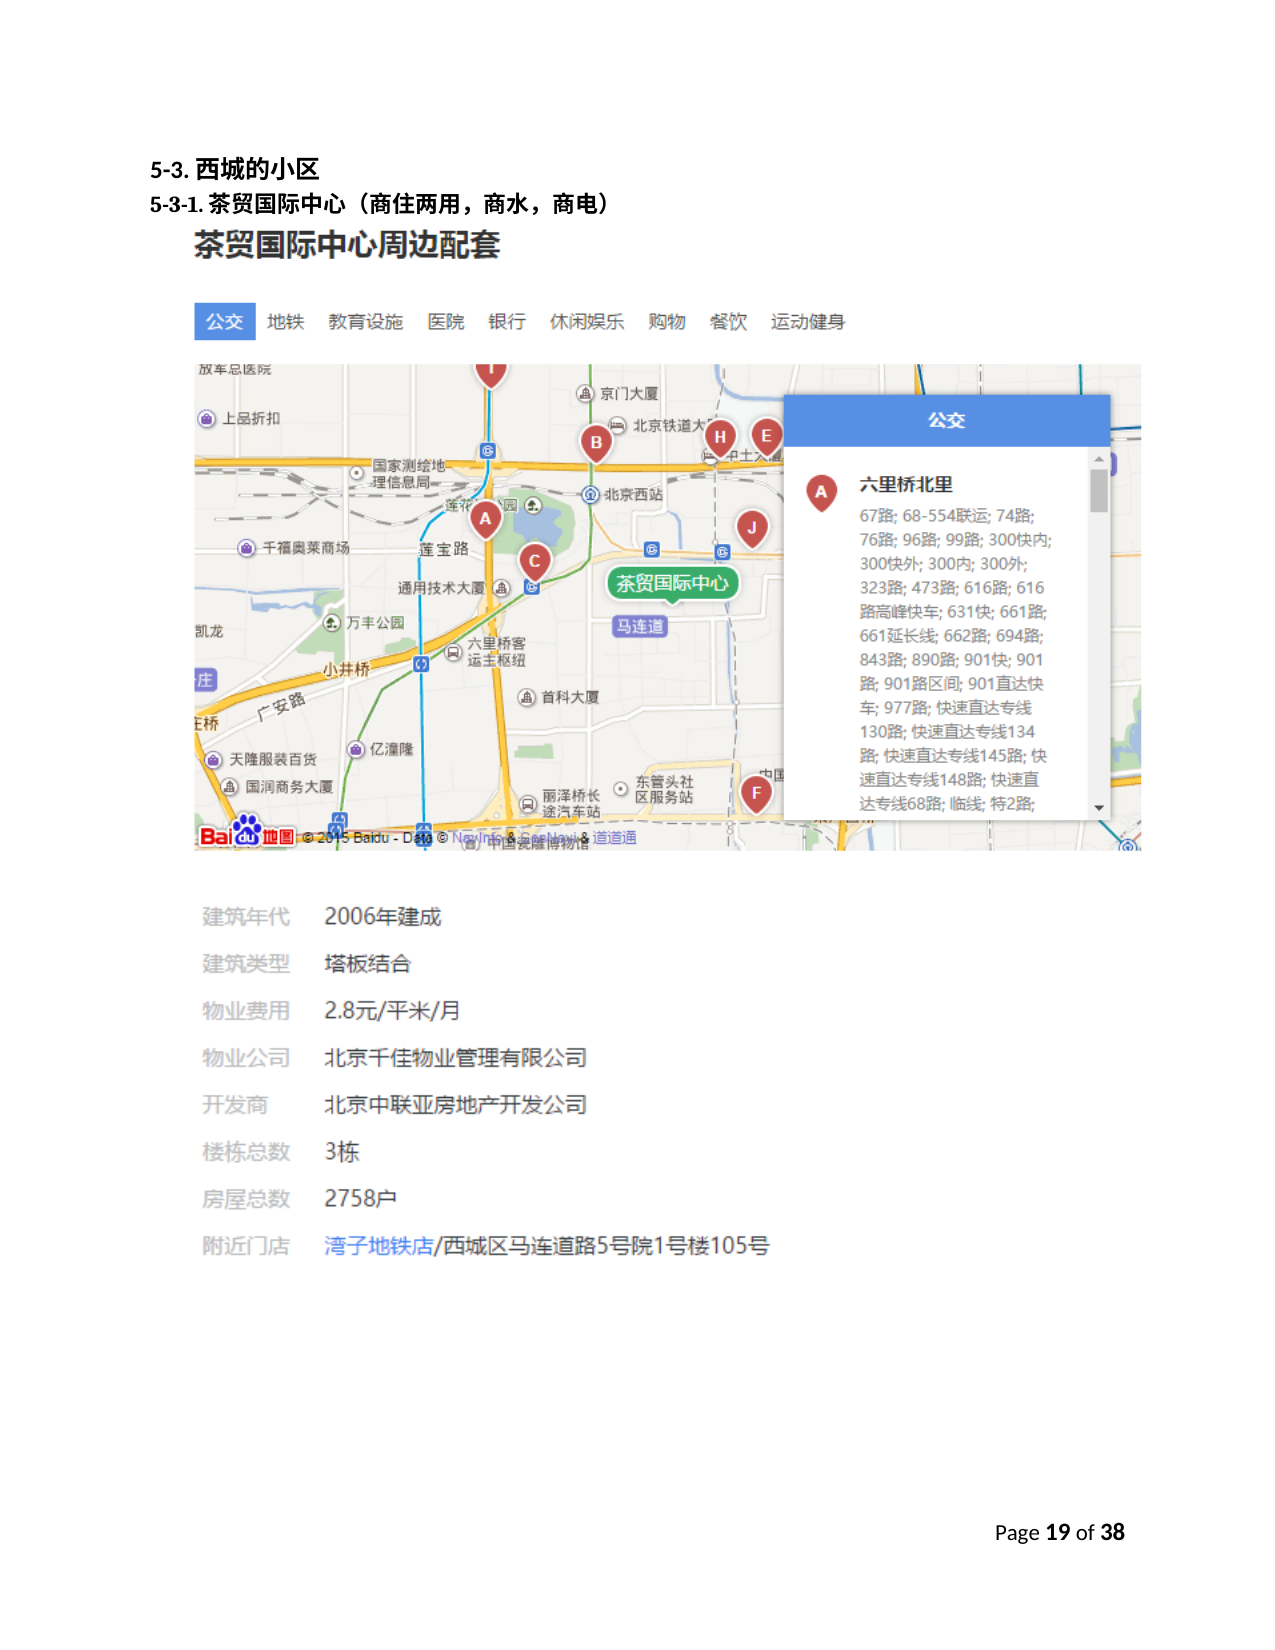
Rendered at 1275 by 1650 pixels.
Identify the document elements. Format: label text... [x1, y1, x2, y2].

subtitle 西城的小区 [150, 150, 1125, 186]
picture [180, 887, 791, 1271]
subtitle 茶贸国际中心（商住两用，商水，商电） [150, 186, 1125, 219]
picture [180, 219, 1155, 863]
